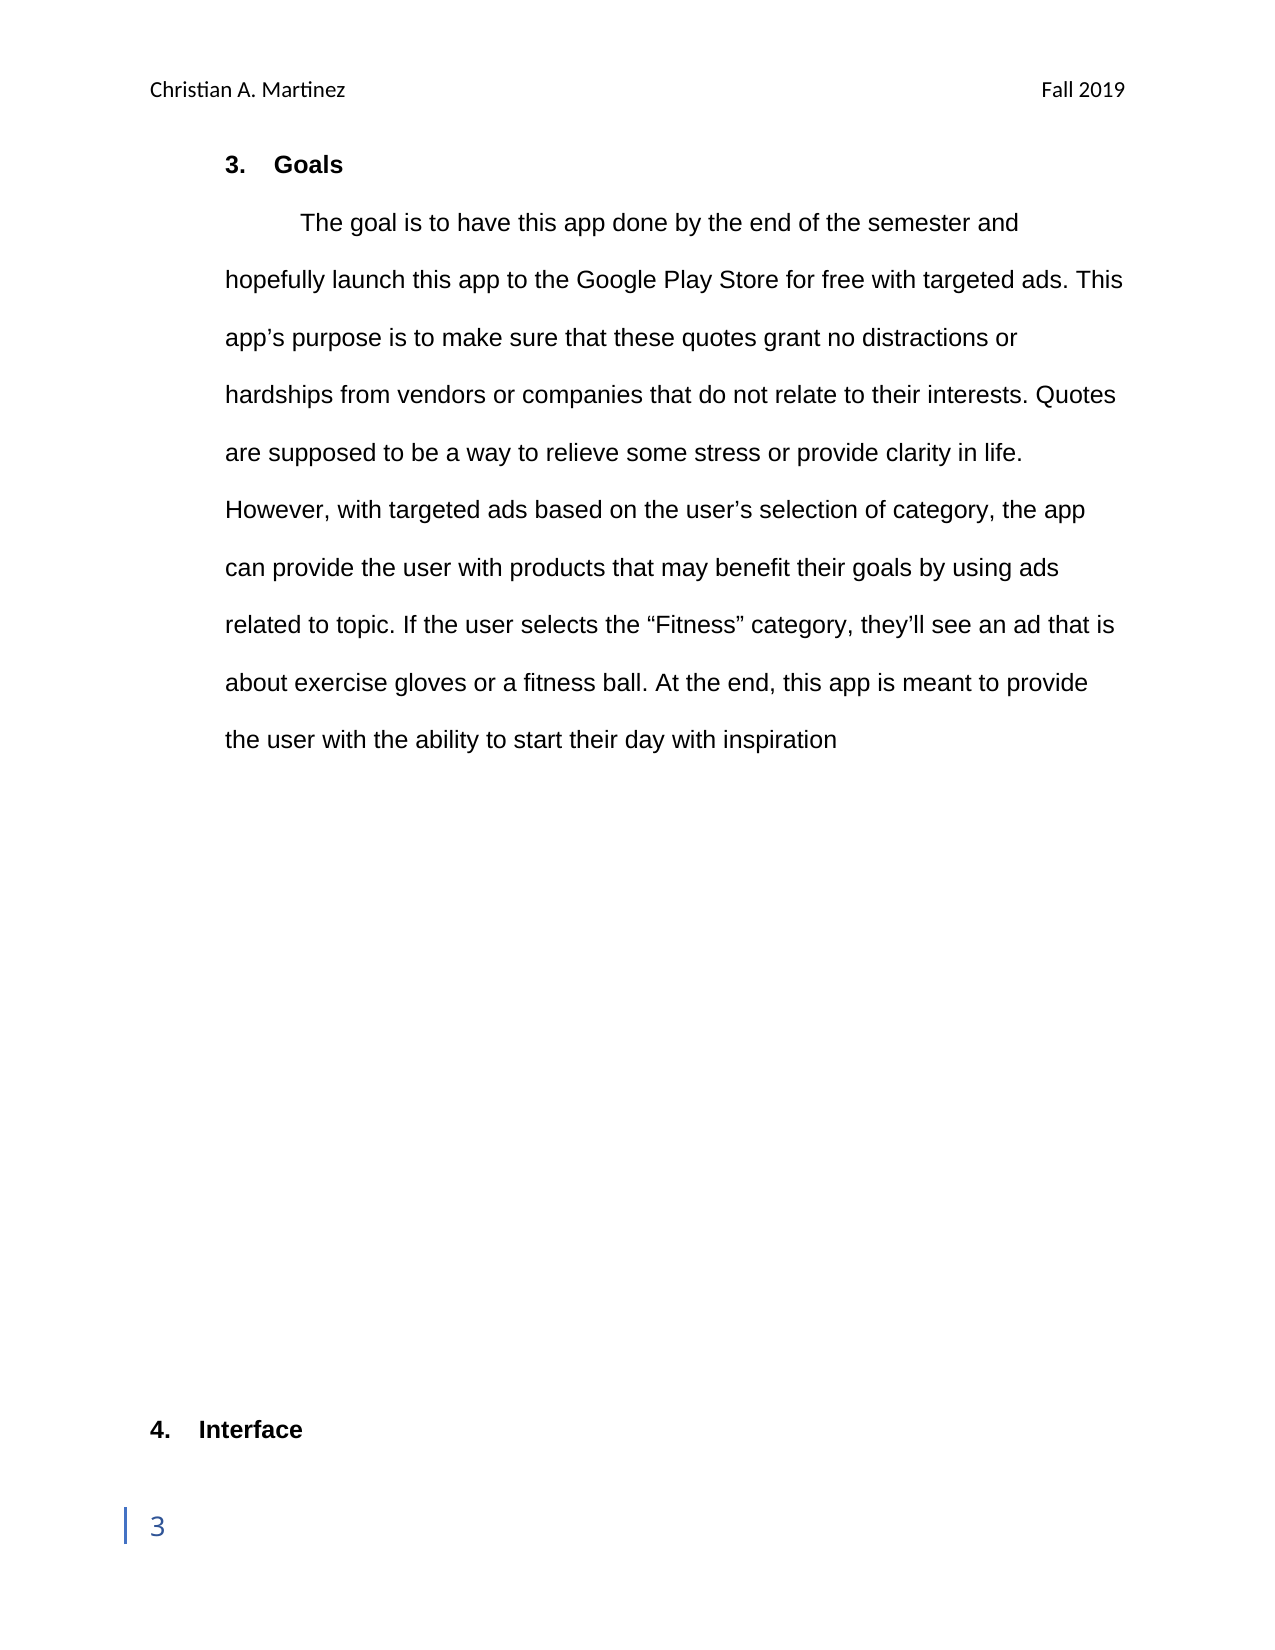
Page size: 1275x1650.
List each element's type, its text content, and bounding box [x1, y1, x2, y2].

text 3. Goals [225, 150, 1125, 179]
text 4. Interface [150, 1415, 1125, 1444]
text The goal is to have this app done by the end of the semester and hopefully launch this app to the Google Play Store for free with targeted ads. This app’s purpose is to make sure that these quotes grant no distractions or hardships from vendors or companies that do not relate to their interests. Quotes are supposed to be a way to relieve some stress or provide clarity in life. However, with targeted ads based on the user’s selection of category, the app can provide the user with products that may benefit their goals by using ads related to topic. If the user selects the “Fitness” category, they’ll see an ad that is about exercise gloves or a fitness ball. At the end, this app is meant to provide the user with the ability to start their day with inspiration [225, 207, 1125, 754]
